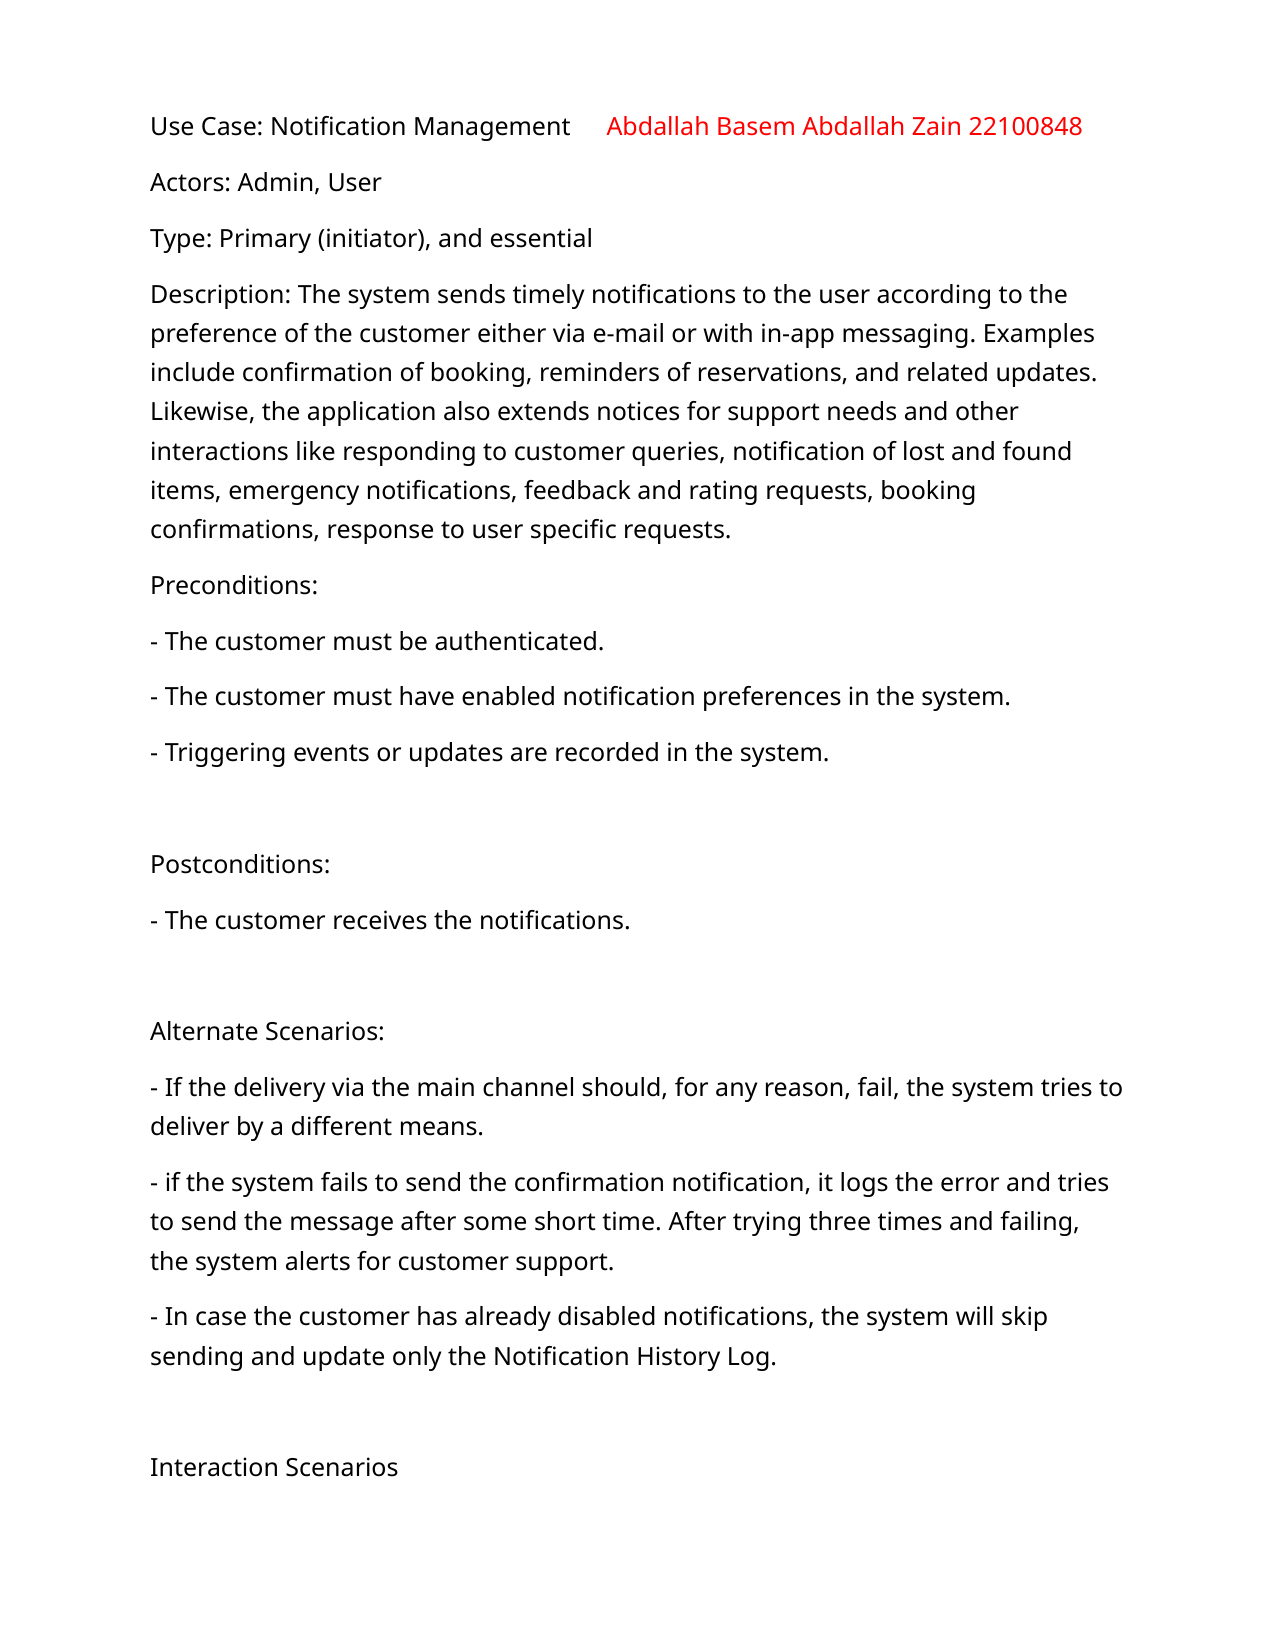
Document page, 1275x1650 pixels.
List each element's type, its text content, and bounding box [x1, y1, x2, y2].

text Alternate Scenarios: [150, 1014, 1125, 1048]
text - The customer receives the notifications. [150, 902, 1125, 936]
text Use Case: Notification Management Abdallah Basem Abdallah Zain 22100848 [150, 109, 1125, 143]
text - if the system fails to send the confirmation notification, it logs the error and tries to send the message after some short time. After trying three times and failing, the system alerts for customer support. [150, 1165, 1125, 1277]
text Type: Primary (initiator), and essential [150, 221, 1125, 255]
text Description: The system sends timely notifications to the user according to the preference of the customer either via e-mail or with in-app messaging. Examples include confirmation of booking, reminders of reservations, and related updates. Likewise, the application also extends notices for support needs and other interactions like responding to customer queries, notification of lost and found items, emergency notifications, feedback and rating requests, booking confirmations, response to user specific requests. [150, 277, 1125, 546]
text Postconditions: [150, 847, 1125, 881]
text Interaction Scenarios [150, 1450, 1125, 1484]
text Actors: Admin, User [150, 165, 1125, 199]
text - Triggering events or updates are recorded in the system. [150, 735, 1125, 769]
text - If the delivery via the main channel should, for any reason, fail, the system tries to deliver by a different means. [150, 1070, 1125, 1143]
text Preconditions: [150, 567, 1125, 601]
text - The customer must be authenticated. [150, 623, 1125, 657]
text - In case the customer has already disabled notifications, the system will skip sending and update only the Notification History Log. [150, 1299, 1125, 1372]
text - The customer must have enabled notification preferences in the system. [150, 679, 1125, 713]
